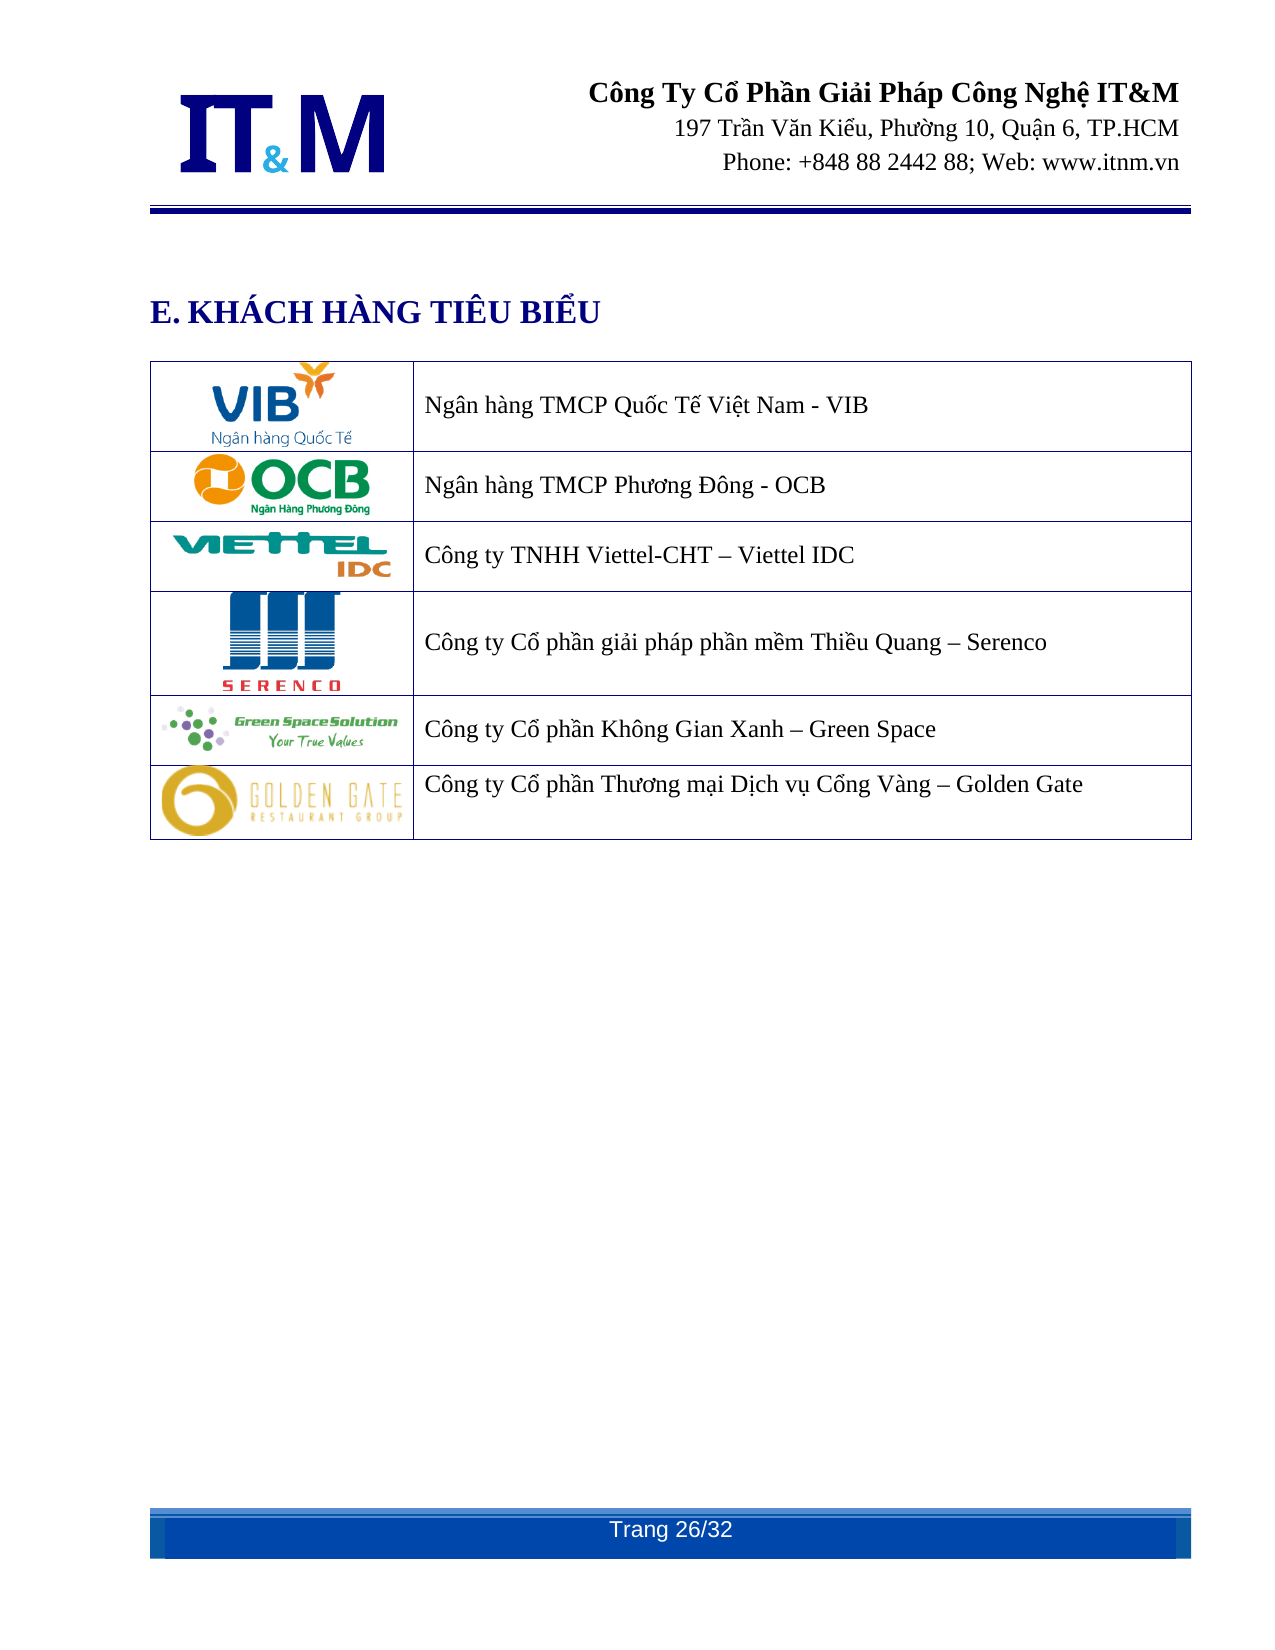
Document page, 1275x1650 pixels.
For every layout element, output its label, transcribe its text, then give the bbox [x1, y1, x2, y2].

table_cell [151, 522, 413, 591]
table_cell [151, 696, 413, 765]
table_header [151, 362, 413, 451]
picture [172, 532, 391, 577]
picture [161, 765, 402, 836]
picture [191, 453, 372, 516]
table_cell Công ty Cổ phần giải pháp phần mềm Thiều Quang – Serenco [414, 592, 1191, 694]
picture [212, 362, 352, 447]
picture [223, 592, 341, 691]
table_cell [151, 766, 413, 839]
subtitle KHÁCH HÀNG TIÊU BIỂU [150, 292, 1125, 330]
table_cell [151, 592, 413, 694]
picture [161, 706, 402, 751]
table_cell Công ty Cổ phần Thương mại Dịch vụ Cổng Vàng – Golden Gate [414, 766, 1191, 839]
table_cell Công ty Cổ phần Không Gian Xanh – Green Space [414, 696, 1191, 765]
table_cell Công ty TNHH Viettel-CHT – Viettel IDC [414, 522, 1191, 591]
table_cell Ngân hàng TMCP Phương Đông - OCB [414, 452, 1191, 521]
table_header Ngân hàng TMCP Quốc Tế Việt Nam - VIB [414, 362, 1191, 451]
table_cell [151, 452, 413, 521]
